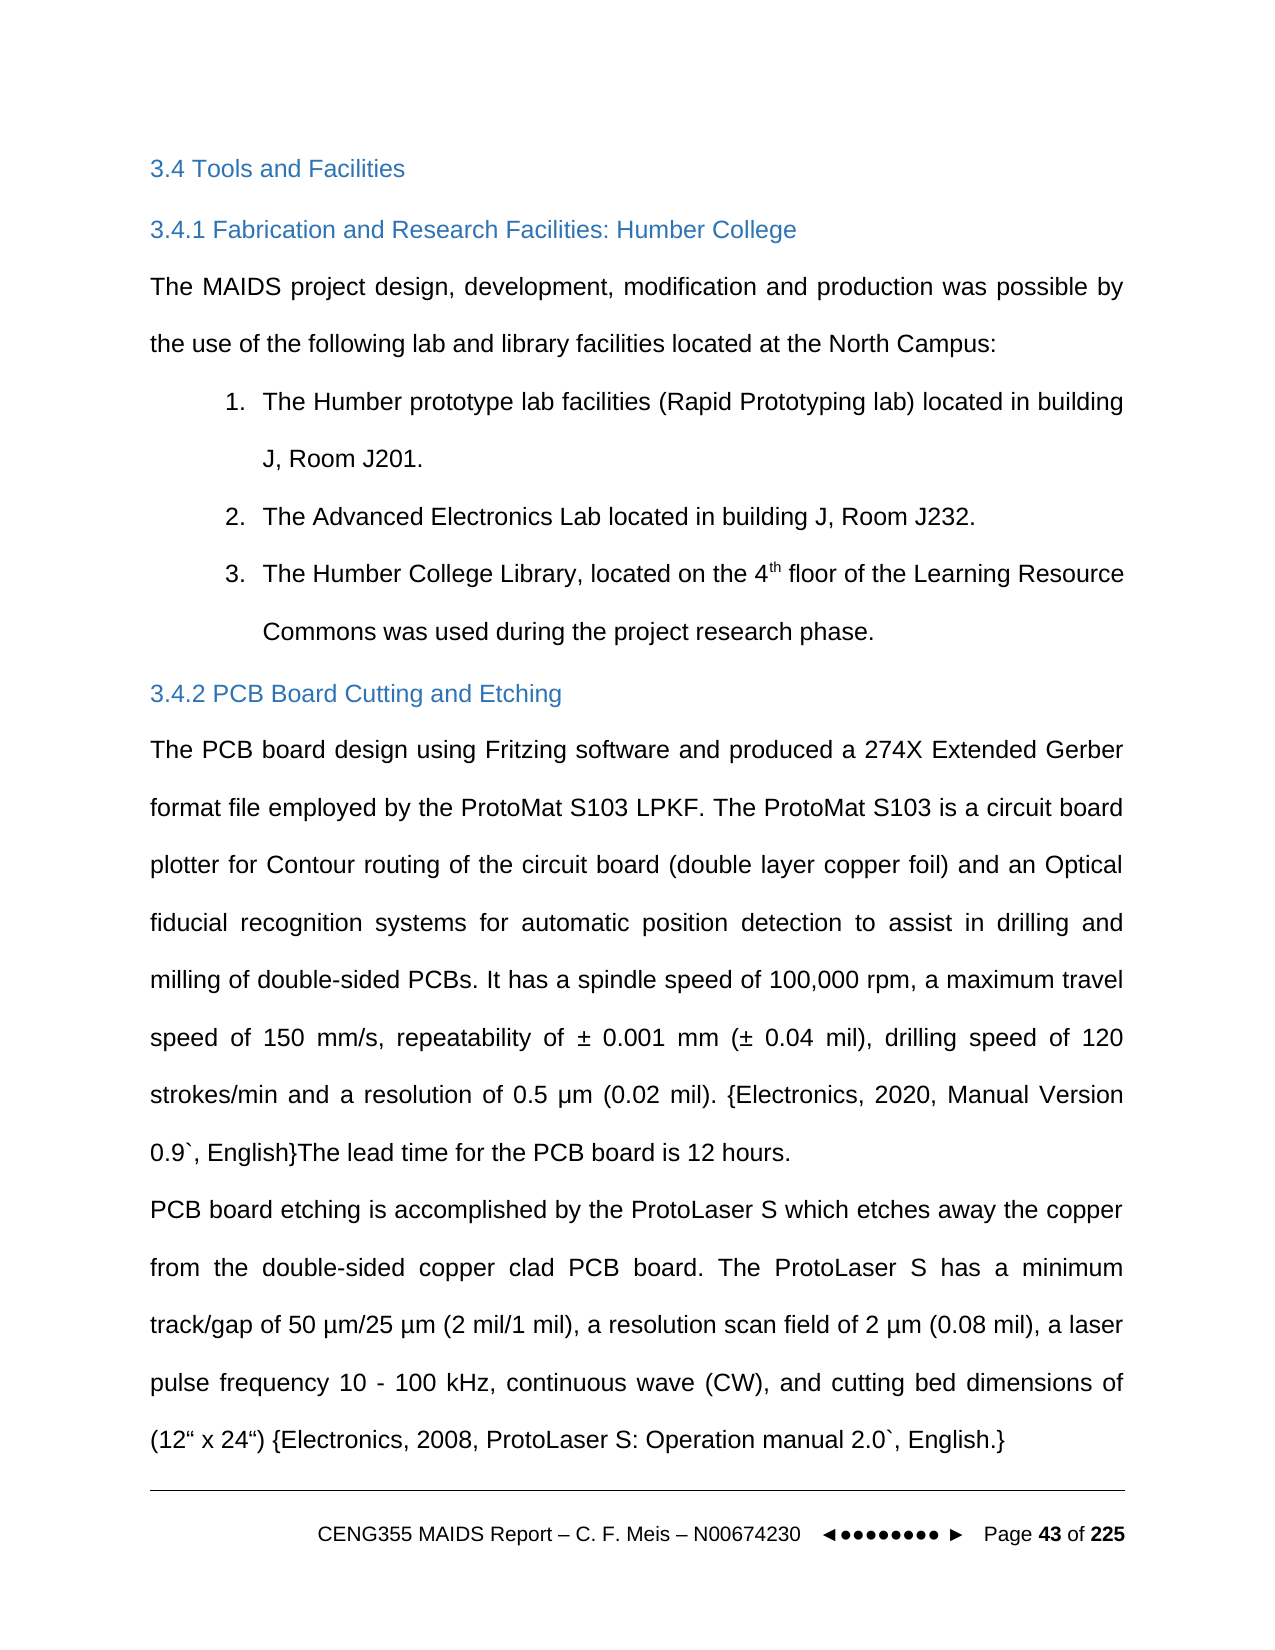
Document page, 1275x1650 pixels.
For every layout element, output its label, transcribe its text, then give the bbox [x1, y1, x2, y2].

text PCB board etching is accomplished by the ProtoLaser S which etches away the copper from the double-sided copper clad PCB board. The ProtoLaser S has a minimum track/gap of 50 µm/25 µm (2 mil/1 mil), a resolution scan field of 2 µm (0.08 mil), a laser pulse frequency 10 - 100 kHz, continuous wave (CW), and cutting bed dimensions of (12“ x 24“) {Electronics, 2008, ProtoLaser S: Operation manual 2.0`, English.} [150, 1195, 1125, 1454]
list The Advanced Electronics Lab located in building J, Room J232. [225, 502, 1125, 531]
subtitle 3.4.2 PCB Board Cutting and Etching [150, 678, 1125, 707]
text The MAIDS project design, development, modification and production was possible by the use of the following lab and library facilities located at the North Campus: [150, 272, 1125, 358]
list The Humber prototype lab facilities (Rapid Prototyping lab) located in building J, Room J201. [225, 387, 1125, 473]
subtitle 3.4.1 Fabrication and Research Facilities: Humber College [150, 215, 1125, 244]
subtitle 3.4 Tools and Facilities [150, 154, 1125, 183]
list The Humber College Library, located on the 4th floor of the Learning Resource Commons was used during the project research phase. [225, 559, 1125, 646]
text The PCB board design using Fritzing software and produced a 274X Extended Gerber format file employed by the ProtoMat S103 LPKF. The ProtoMat S103 is a circuit board plotter for Contour routing of the circuit board (double layer copper foil) and an Optical fiducial recognition systems for automatic position detection to assist in drilling and milling of double-sided PCBs. It has a spindle speed of 100,000 rpm, a maximum travel speed of 150 mm/s, repeatability of ± 0.001 mm (± 0.04 mil), drilling speed of 120 strokes/min and a resolution of 0.5 μm (0.02 mil). {Electronics, 2020, Manual Version 0.9`, English}The lead time for the PCB board is 12 hours. [150, 735, 1125, 1167]
